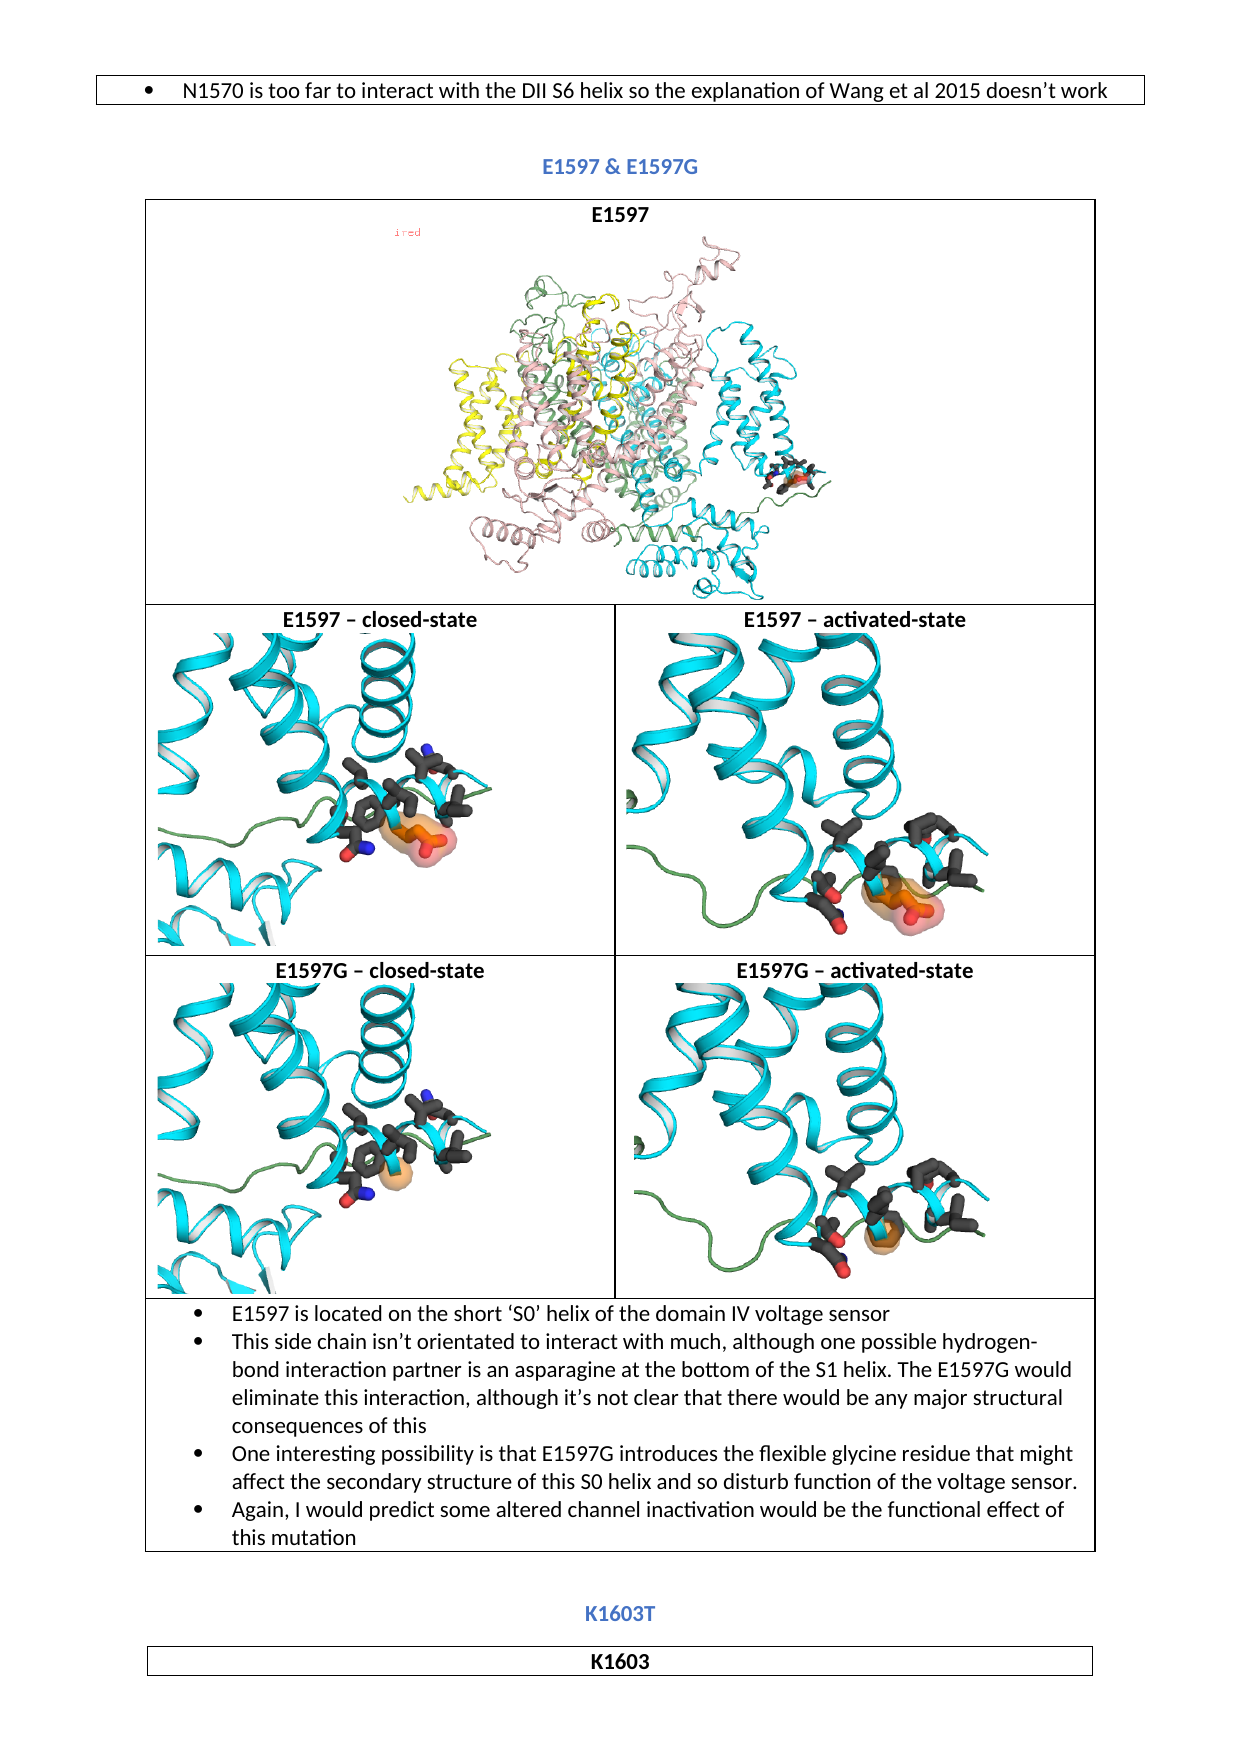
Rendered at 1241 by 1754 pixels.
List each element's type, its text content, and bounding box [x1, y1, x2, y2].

table_header K1603 [148, 1647, 1092, 1675]
table_cell E1597 is located on the short ‘S0’ helix of the domain IV voltage sensor This side chain isn’t orientated to interact with much, although one possible hydrogen-bond interaction partner is an asparagine at the bottom of the S1 helix. The E1597G would eliminate this interaction, although it’s not clear that there would be any major structural consequences of this One interesting possibility is that E1597G introduces the flexible glycine residue that might affect the secondary structure of this S0 helix and so disturb function of the voltage sensor. Again, I would predict some altered channel inactivation would be the functional effect of this mutation [146, 1299, 1094, 1551]
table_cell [97, 76, 1144, 104]
table_cell E1597 – activated-state [616, 605, 1094, 955]
text E1597 & E1597G [75, 152, 1165, 180]
table_cell E1597 – closed-state [146, 605, 614, 955]
table_cell E1597G – closed-state [146, 956, 614, 1298]
table_header E1597 [146, 200, 1094, 604]
text K1603T [75, 1599, 1165, 1627]
table_cell E1597G – activated-state [616, 956, 1094, 1298]
